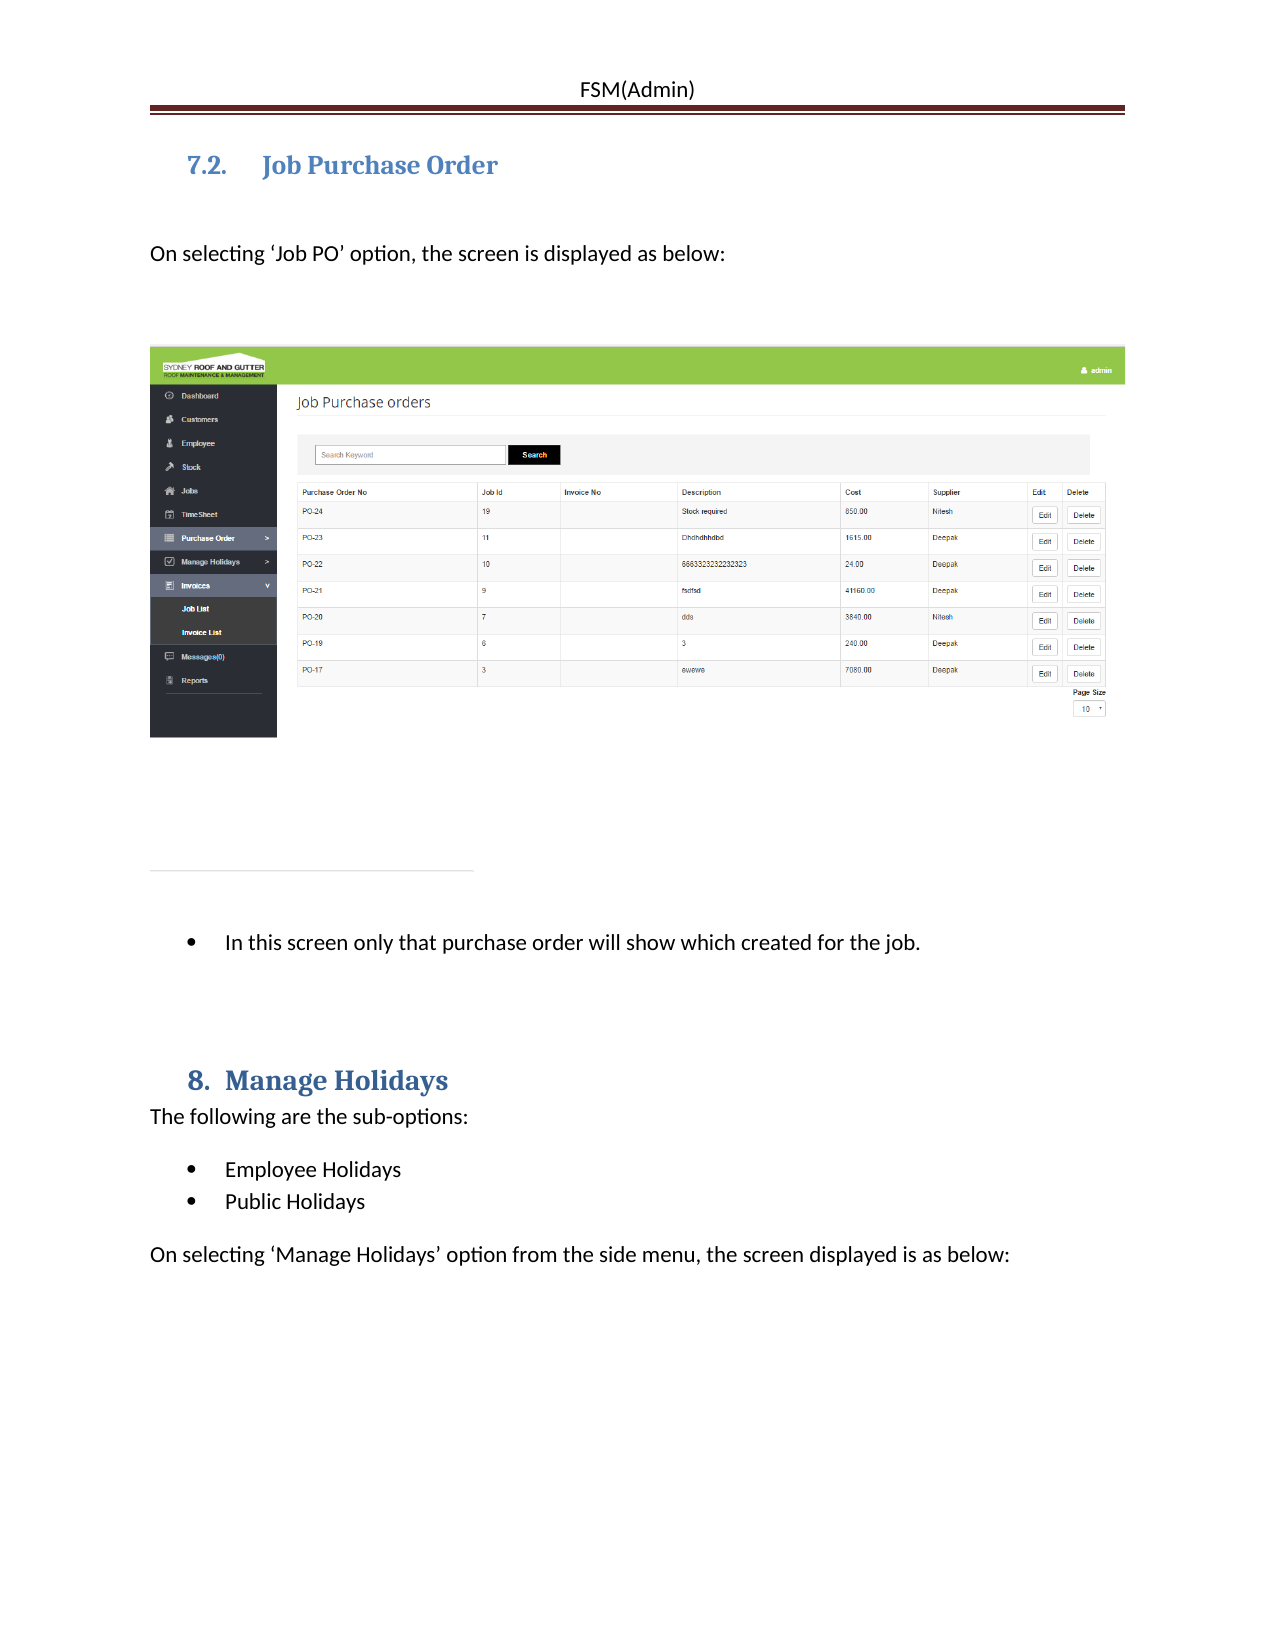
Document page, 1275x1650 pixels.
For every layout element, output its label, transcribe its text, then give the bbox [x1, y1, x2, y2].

text The following are the sub-options: [150, 1102, 1125, 1130]
list Employee Holidays [187, 1155, 1125, 1183]
text On selecting ‘Manage Holidays’ option from the side menu, the screen displayed is as below: [150, 1241, 1125, 1268]
text On selecting ‘Job PO’ option, the screen is displayed as below: [150, 239, 1125, 267]
subtitle Manage Holidays [187, 1064, 1125, 1097]
list In this screen only that purchase order will show which created for the job. [187, 928, 1125, 957]
picture [150, 344, 1125, 872]
subtitle Job Purchase Order [187, 150, 1125, 181]
list Public Holidays [187, 1187, 1125, 1216]
